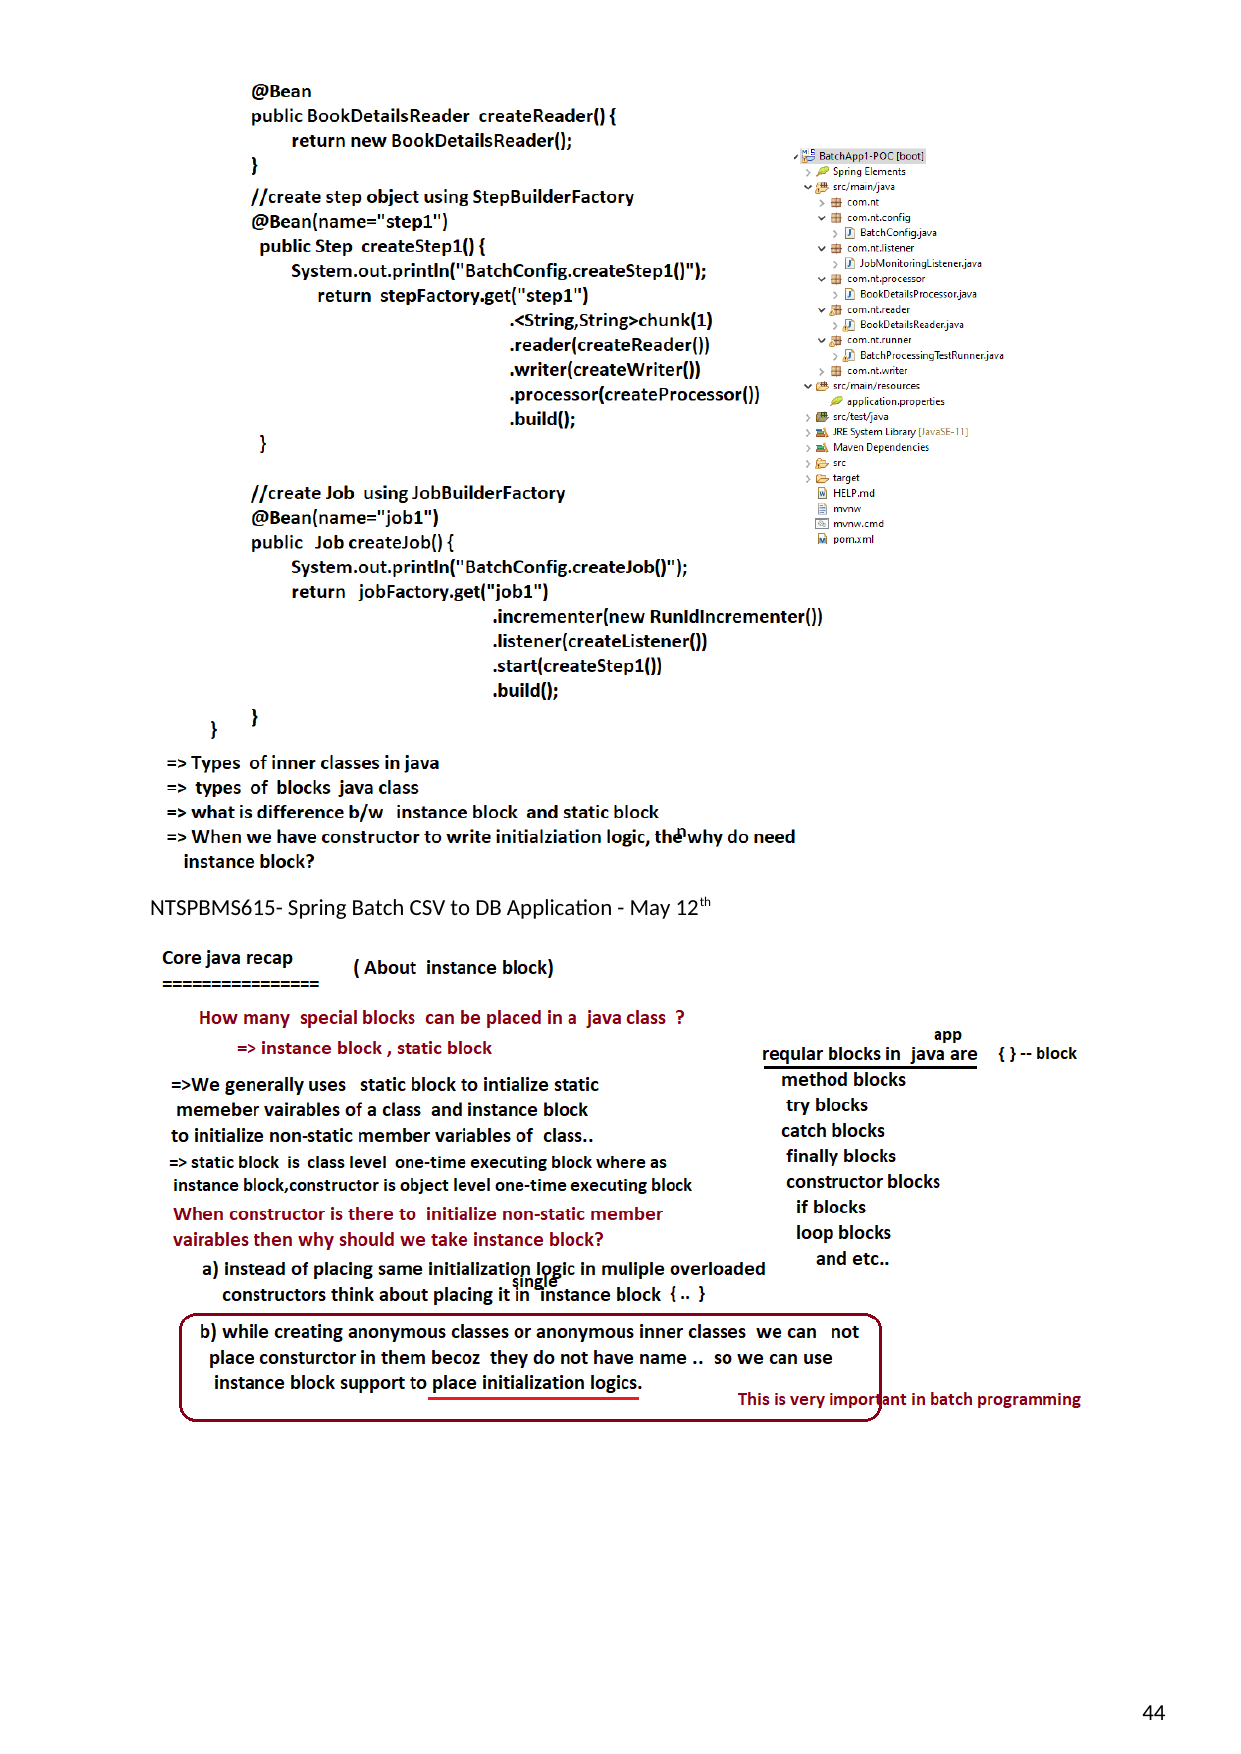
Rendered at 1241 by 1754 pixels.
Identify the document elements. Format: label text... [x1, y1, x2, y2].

picture [150, 940, 1095, 1428]
picture [150, 75, 1013, 875]
text NTSPBMS615- Spring Batch CSV to DB Application - May 12th [150, 893, 1165, 921]
